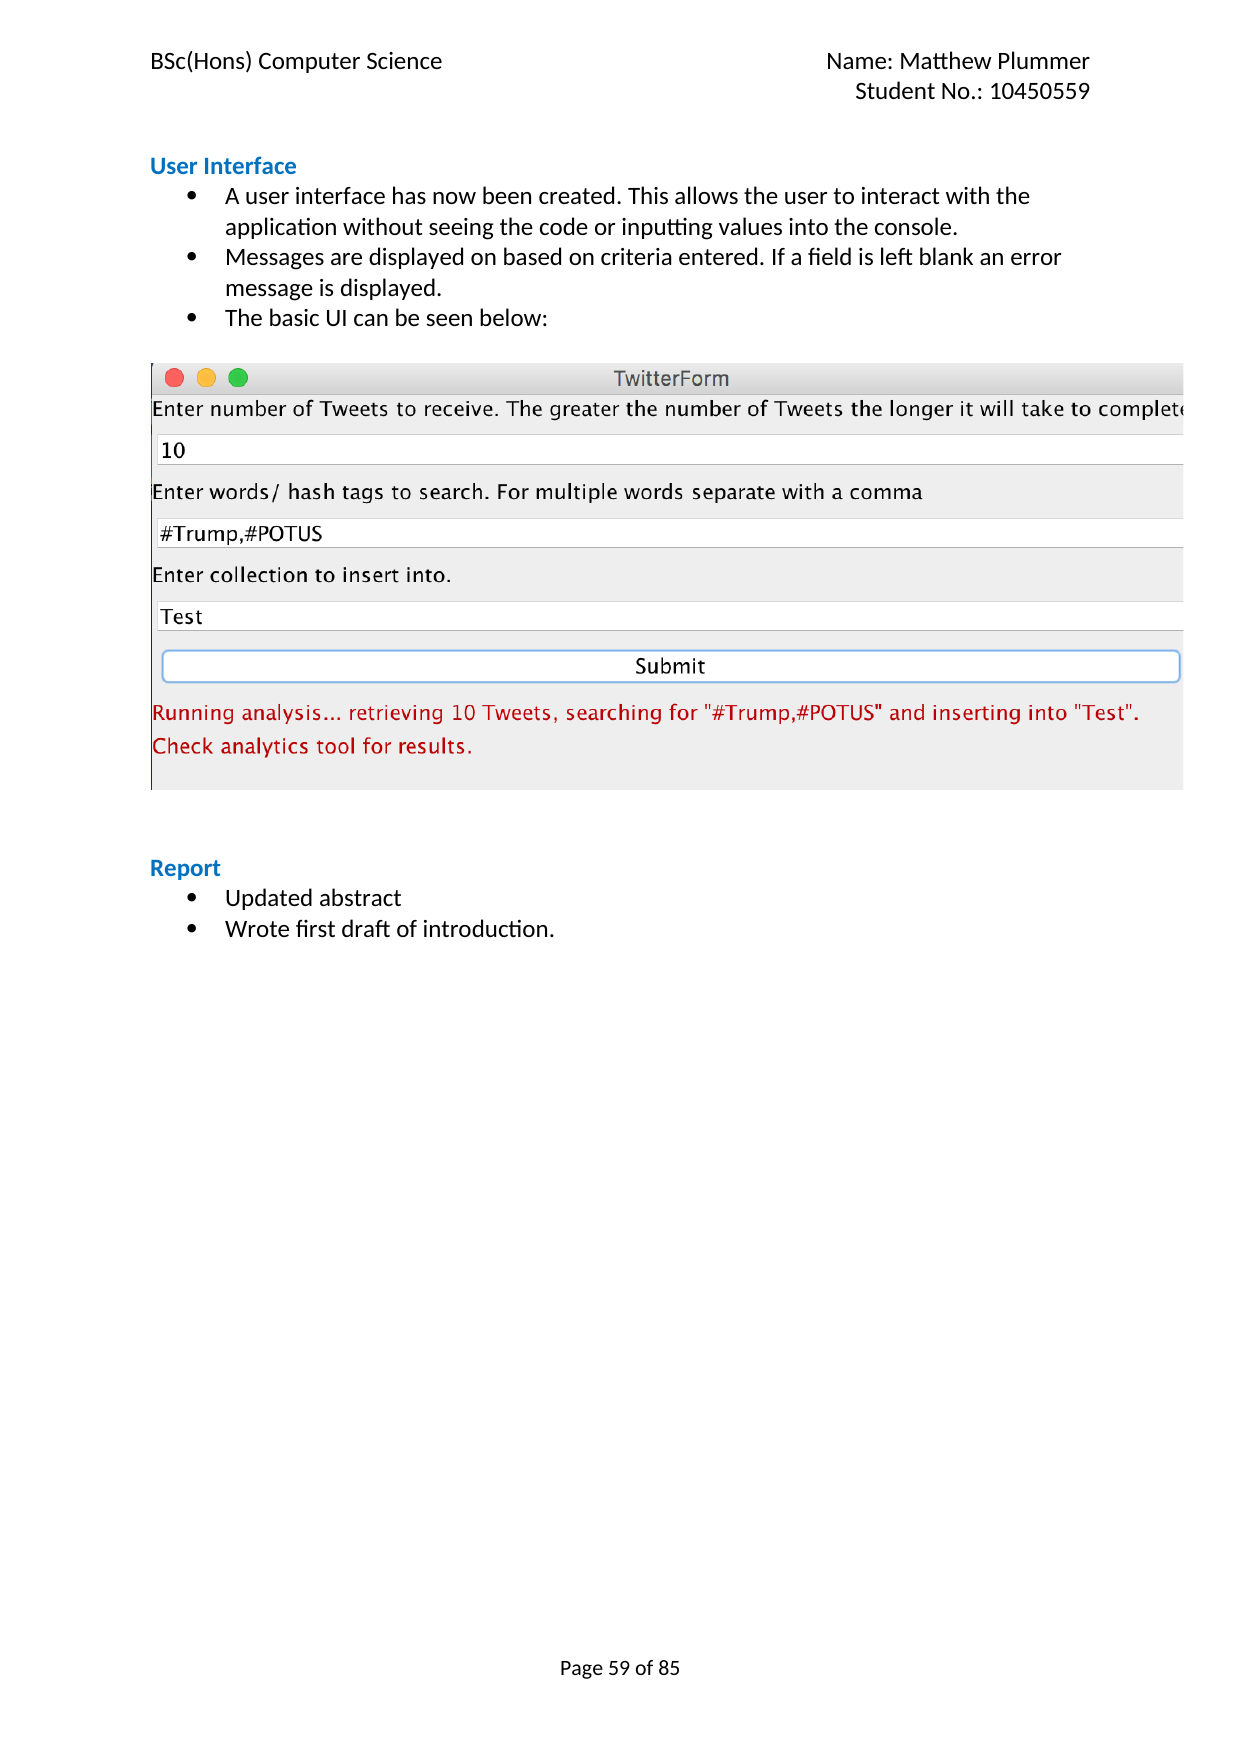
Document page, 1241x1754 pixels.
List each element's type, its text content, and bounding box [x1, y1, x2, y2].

list Messages are displayed on based on criteria entered. If a field is left blank an error message is displayed. [187, 242, 1090, 303]
picture [150, 363, 1182, 789]
list The basic UI can be seen below: [187, 303, 1090, 333]
list Wrote first draft of introduction. [187, 913, 1090, 943]
text User Interface [150, 150, 1090, 181]
text Report [150, 852, 1090, 882]
list Updated abstract [187, 882, 1090, 913]
list A user interface has now been created. This allows the user to interact with the application without seeing the code or inputting values into the console. [187, 181, 1090, 242]
